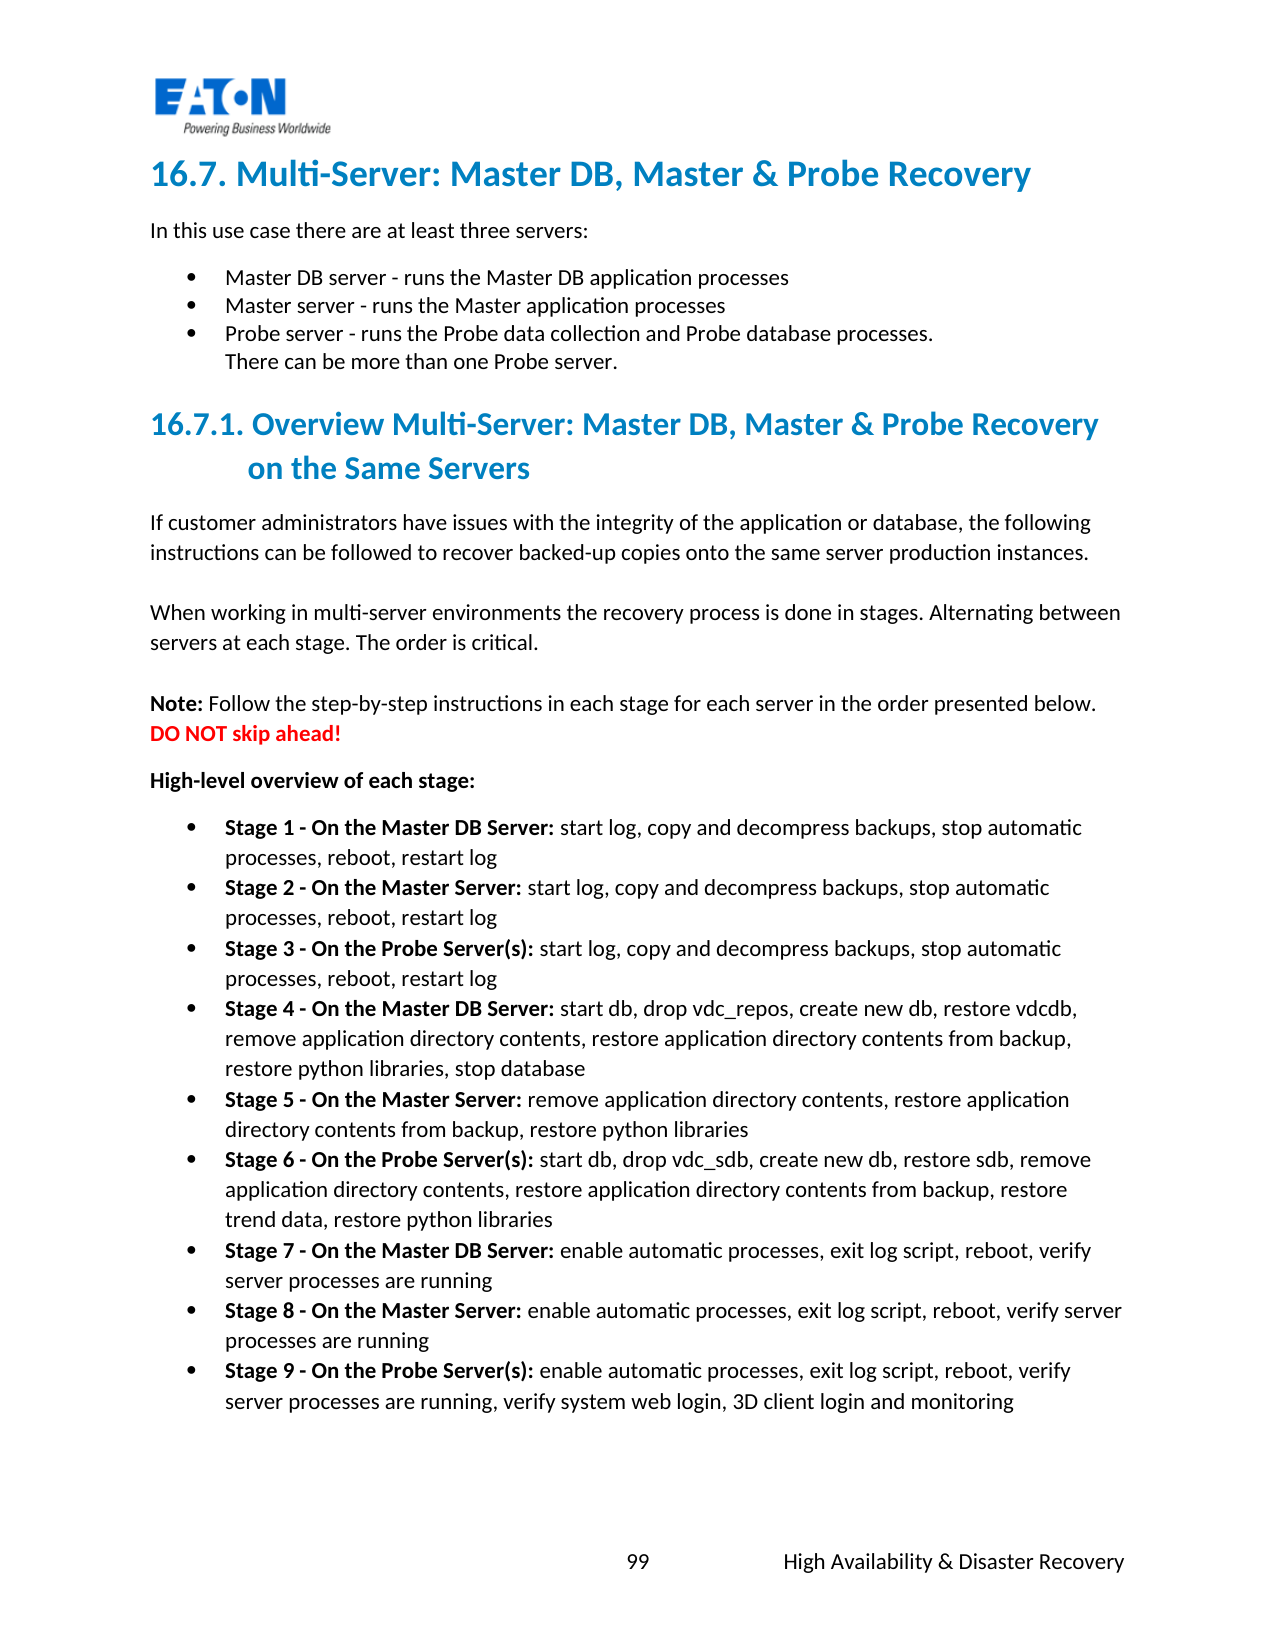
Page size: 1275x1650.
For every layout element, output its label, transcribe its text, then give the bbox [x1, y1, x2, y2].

list Stage 2 - On the Master Server: start log, copy and decompress backups, stop automatic processes, reboot, restart log [187, 873, 1125, 932]
list Stage 9 - On the Probe Server(s): enable automatic processes, exit log script, reboot, verify server processes are running, verify system web login, 3D client login and monitoring [187, 1357, 1125, 1415]
picture [150, 75, 337, 140]
list Stage 4 - On the Master DB Server: start db, drop vdc_repos, create new db, restore vdcdb, remove application directory contents, restore application directory contents from backup, restore python libraries, stop database [187, 994, 1125, 1083]
list Stage 3 - On the Probe Server(s): start log, copy and decompress backups, stop automatic processes, reboot, restart log [187, 934, 1125, 992]
list Master server - runs the Master application processes [187, 291, 1125, 319]
list Stage 6 - On the Probe Server(s): start db, drop vdc_sdb, create new db, restore sdb, remove application directory contents, restore application directory contents from backup, restore trend data, restore python libraries [187, 1145, 1125, 1234]
list Master DB server - runs the Master DB application processes [187, 263, 1125, 291]
text In this use case there are at least three servers: [150, 216, 1125, 244]
subtitle Multi-Server: Master DB, Master & Probe Recovery [150, 150, 1125, 196]
text If customer administrators have issues with the integrity of the application or database, the following instructions can be followed to recover backed-up copies onto the same server production instances. When working in multi-server environments the recovery process is done in stages. Alternating between servers at each stage. The order is critical. Note: Follow the step-by-step instructions in each stage for each server in the order presented below. DO NOT skip ahead! [150, 508, 1125, 747]
list Stage 5 - On the Master Server: remove application directory contents, restore application directory contents from backup, restore python libraries [187, 1085, 1125, 1143]
list Probe server - runs the Probe data collection and Probe database processes. There can be more than one Probe server. [187, 319, 1125, 403]
list Stage 7 - On the Master DB Server: enable automatic processes, exit log script, reboot, verify server processes are running [187, 1236, 1125, 1294]
list Stage 8 - On the Master Server: enable automatic processes, exit log script, reboot, verify server processes are running [187, 1296, 1125, 1354]
subtitle Overview Multi-Server: Master DB, Master & Probe Recovery on the Same Servers [150, 403, 1125, 488]
text High-level overview of each stage: [150, 766, 1125, 794]
list Stage 1 - On the Master DB Server: start log, copy and decompress backups, stop automatic processes, reboot, restart log [187, 813, 1125, 871]
